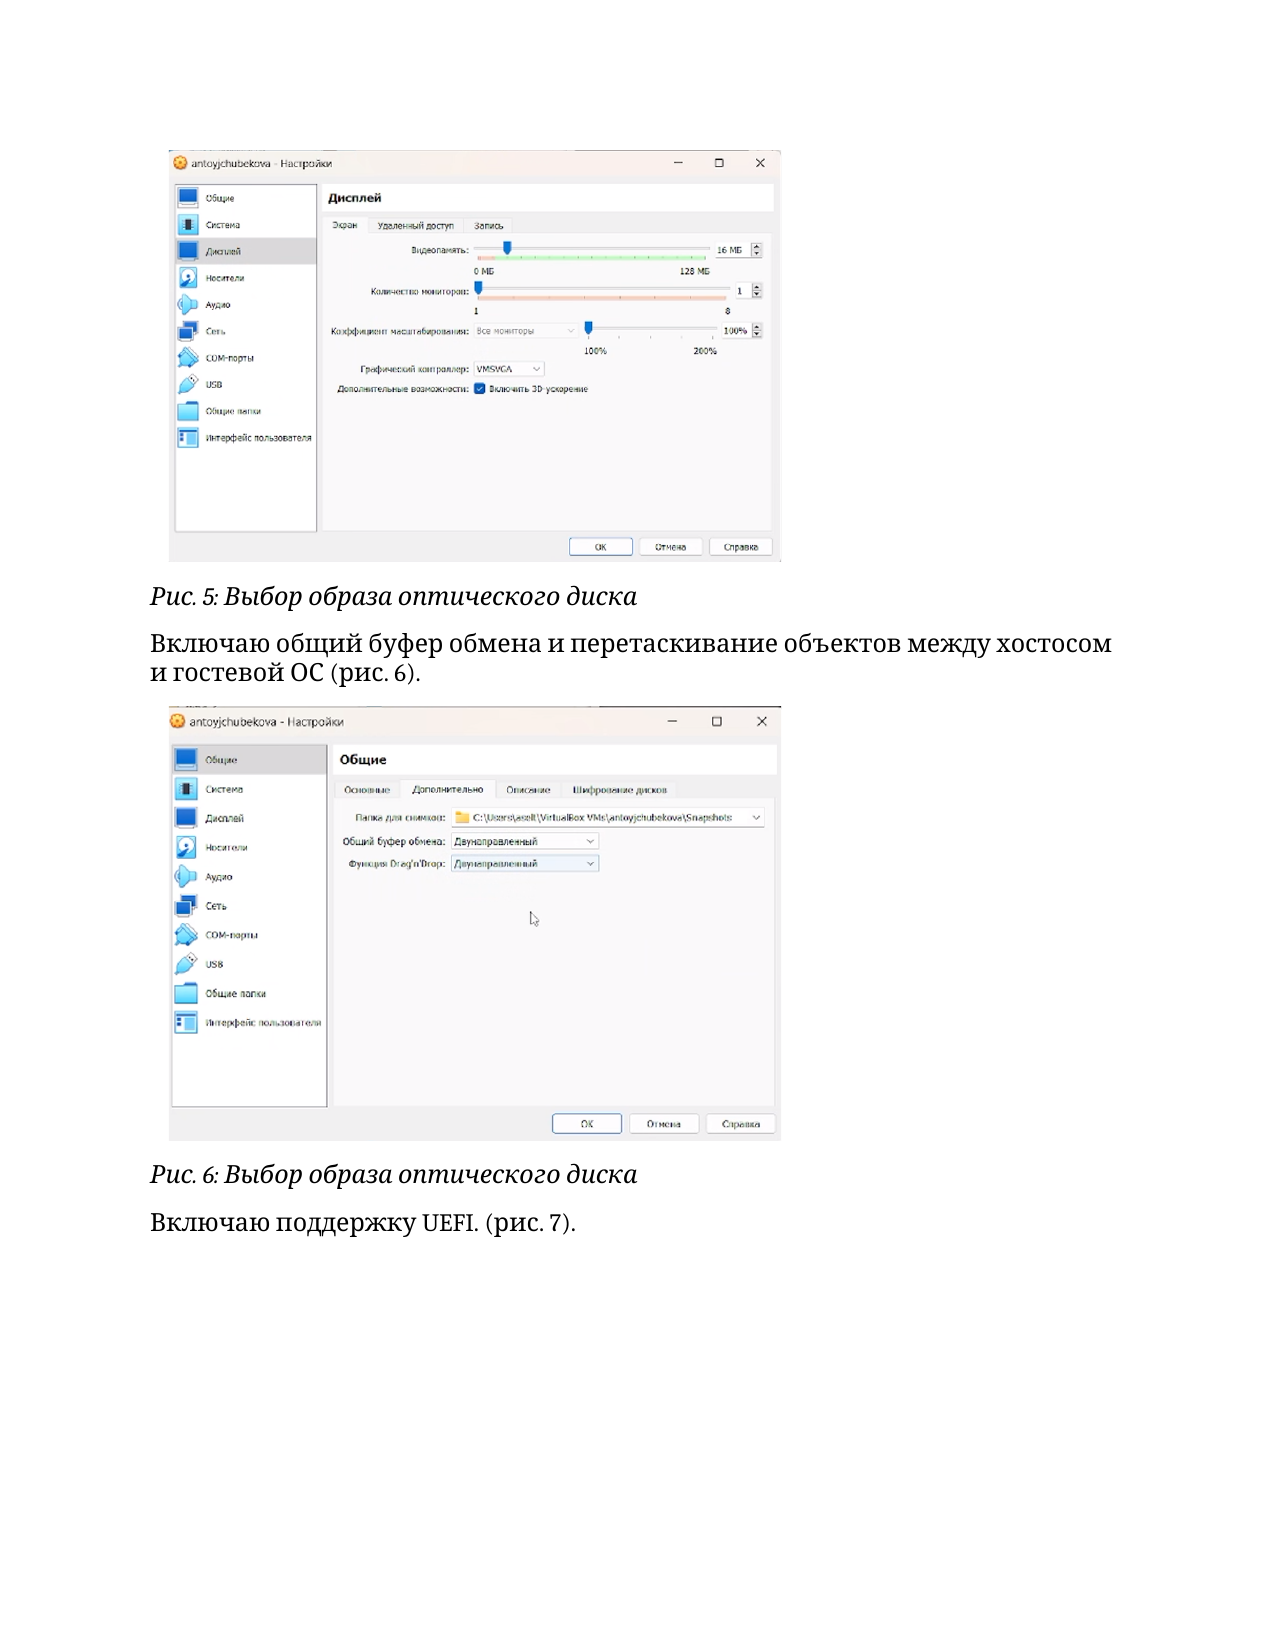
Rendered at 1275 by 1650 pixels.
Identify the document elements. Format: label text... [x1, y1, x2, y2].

text Рис. 5: Выбор образа оптического диска [150, 583, 1125, 612]
picture [168, 706, 782, 1141]
text Включаю поддержку UEFI. (рис. 7). [150, 1209, 1125, 1238]
text Рис. 6: Выбор образа оптического диска [150, 1161, 1125, 1190]
text Включаю общий буфер обмена и перетаскивание объектов между хостосом и гостевой ОС (рис. 6). [150, 630, 1125, 688]
picture [168, 150, 782, 562]
